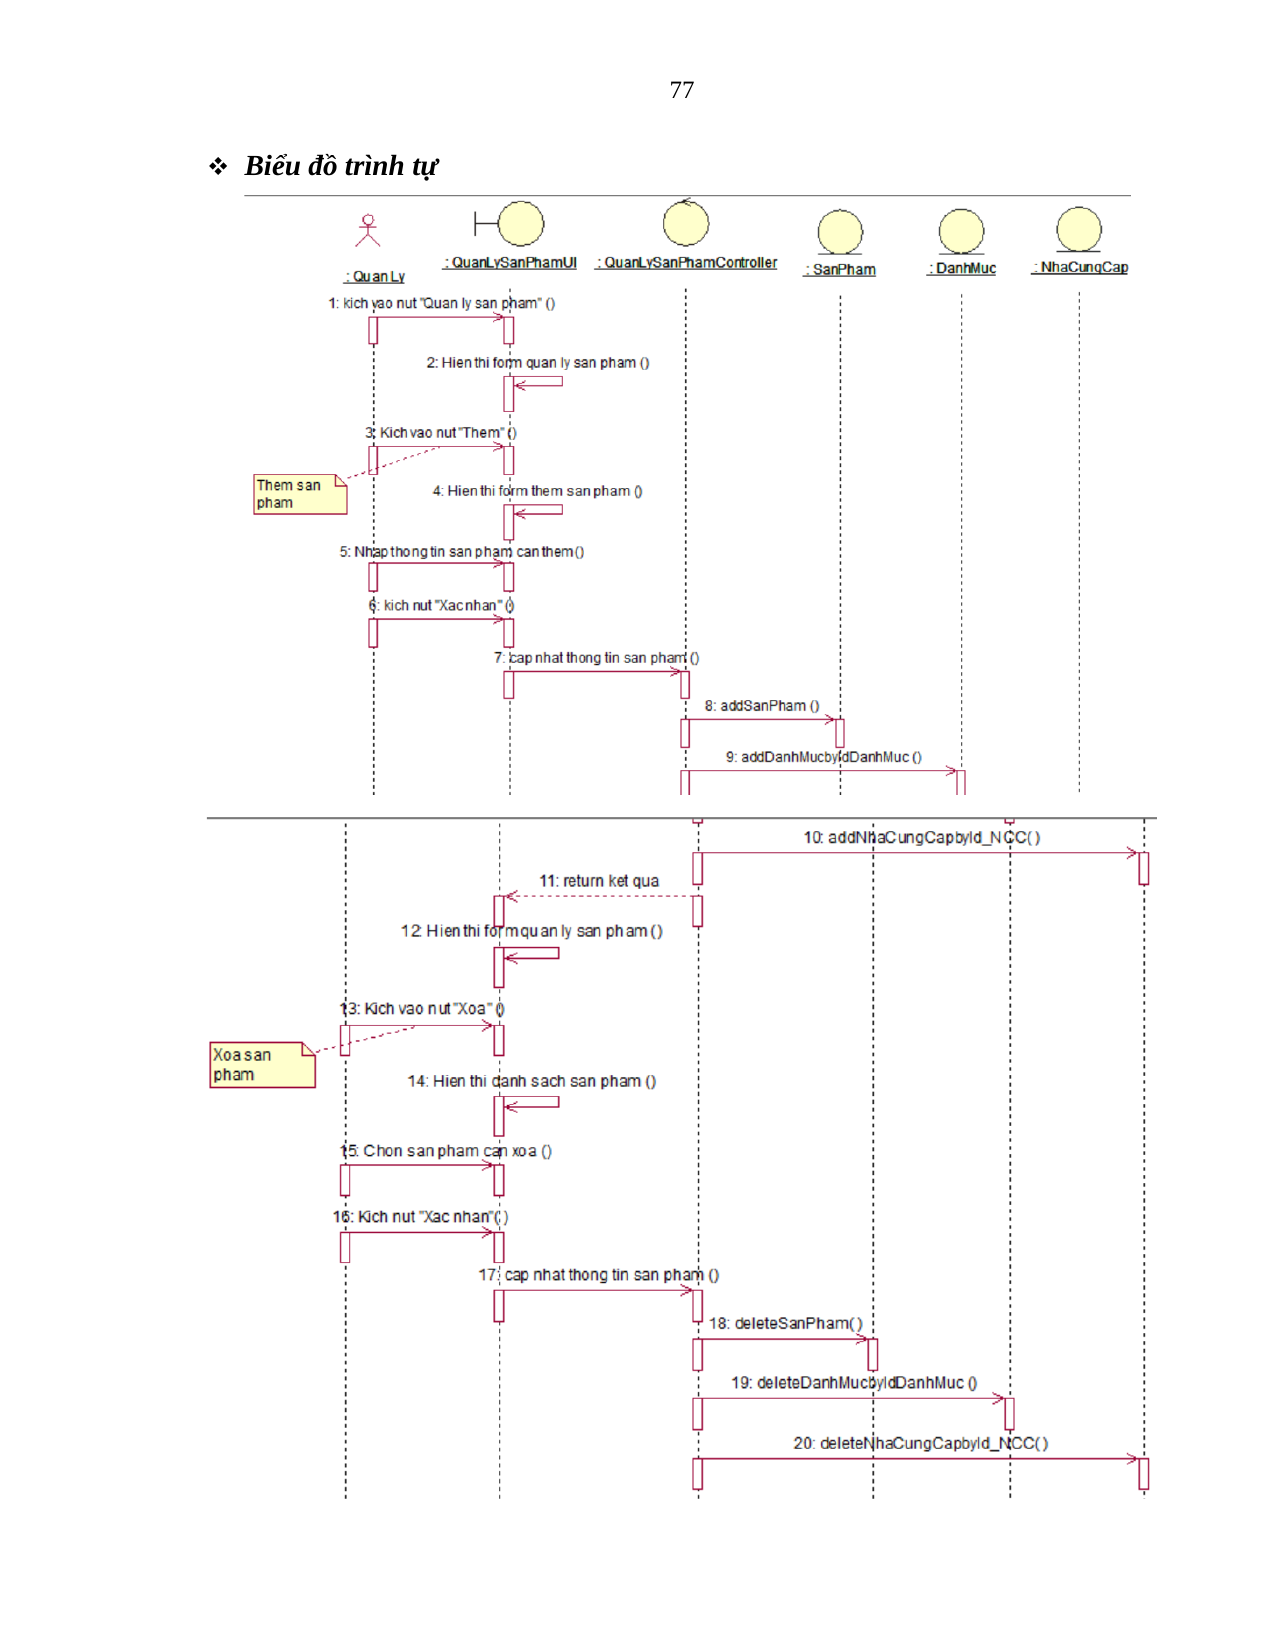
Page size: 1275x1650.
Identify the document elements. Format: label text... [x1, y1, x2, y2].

picture [244, 195, 1131, 795]
picture [206, 817, 1157, 1499]
